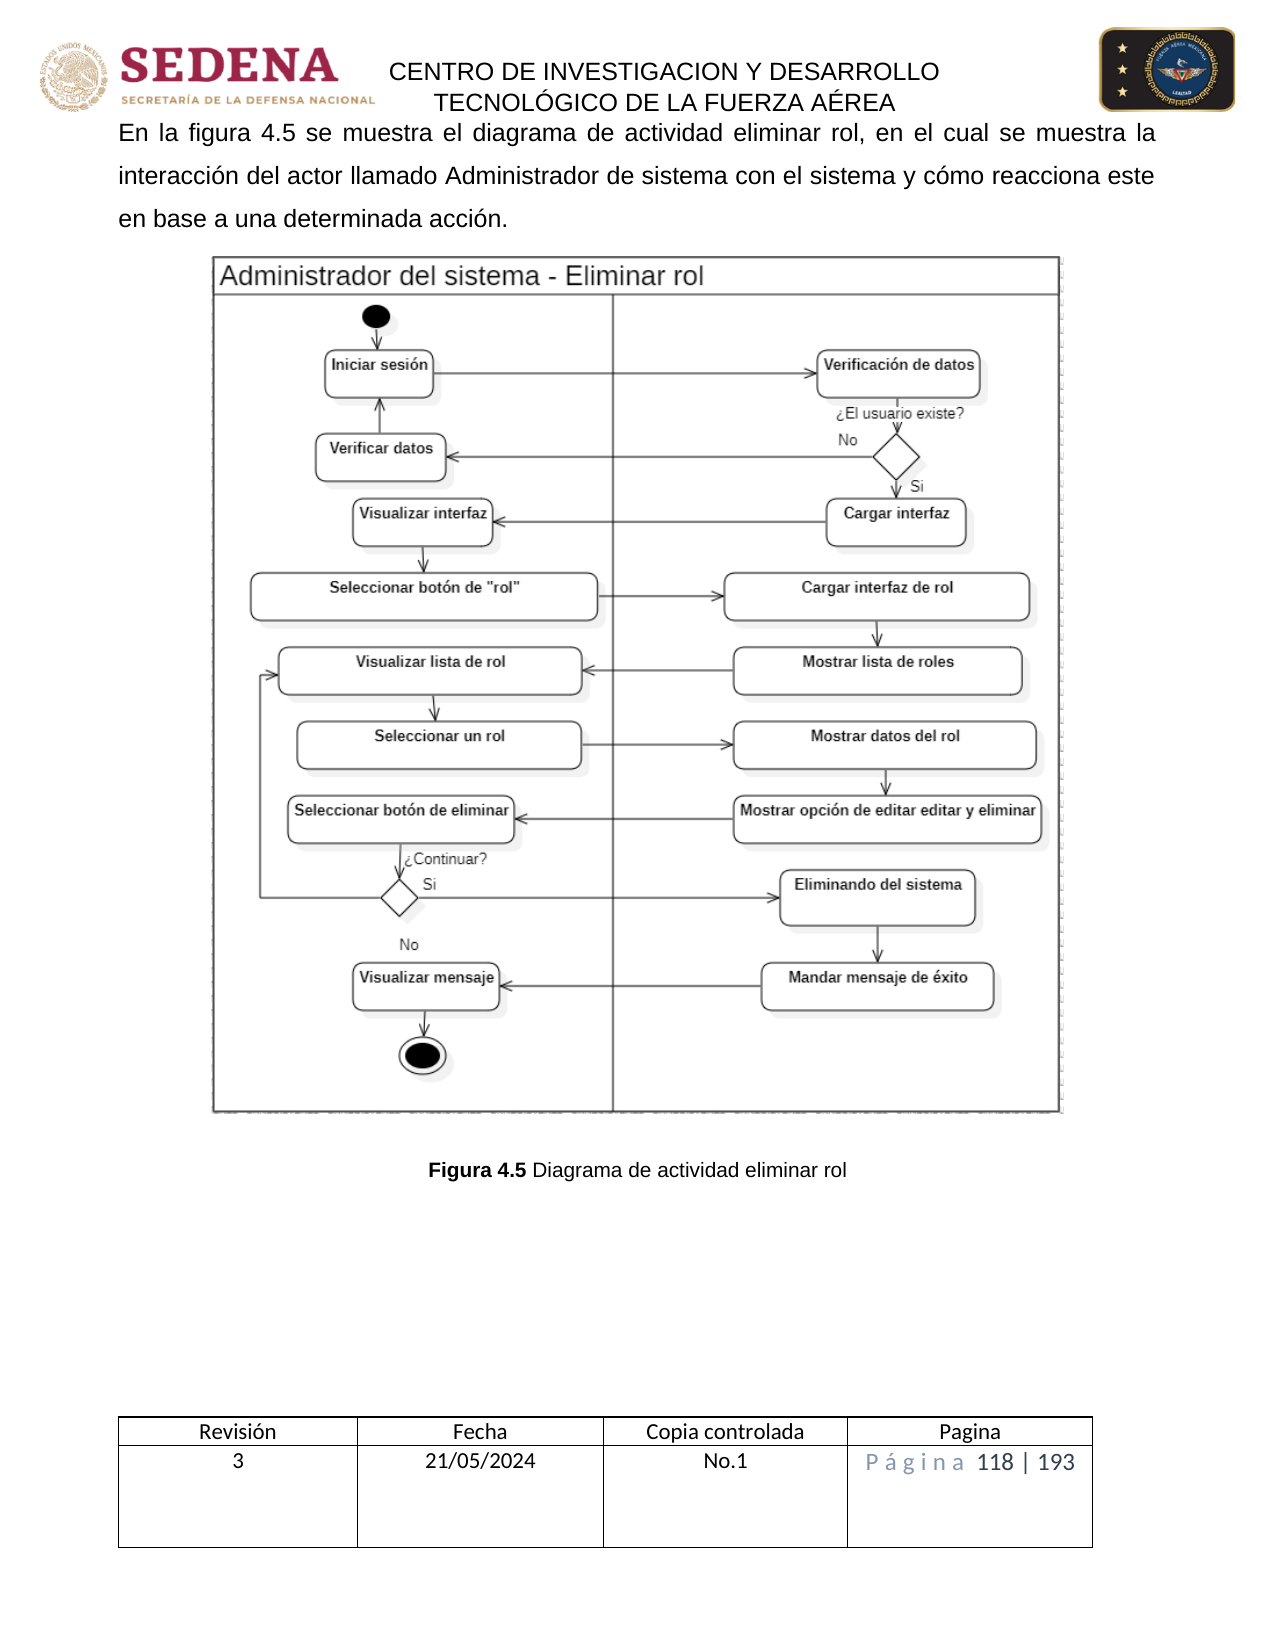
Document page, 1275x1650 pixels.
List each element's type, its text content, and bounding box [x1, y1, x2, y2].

picture [211, 253, 1064, 1116]
text En la figura 4.5 se muestra el diagrama de actividad eliminar rol, en el cual se muestra la interacción del actor llamado Administrador de sistema con el sistema y cómo reacciona este en base a una determinada acción. [118, 118, 1157, 233]
picture [39, 27, 1236, 112]
